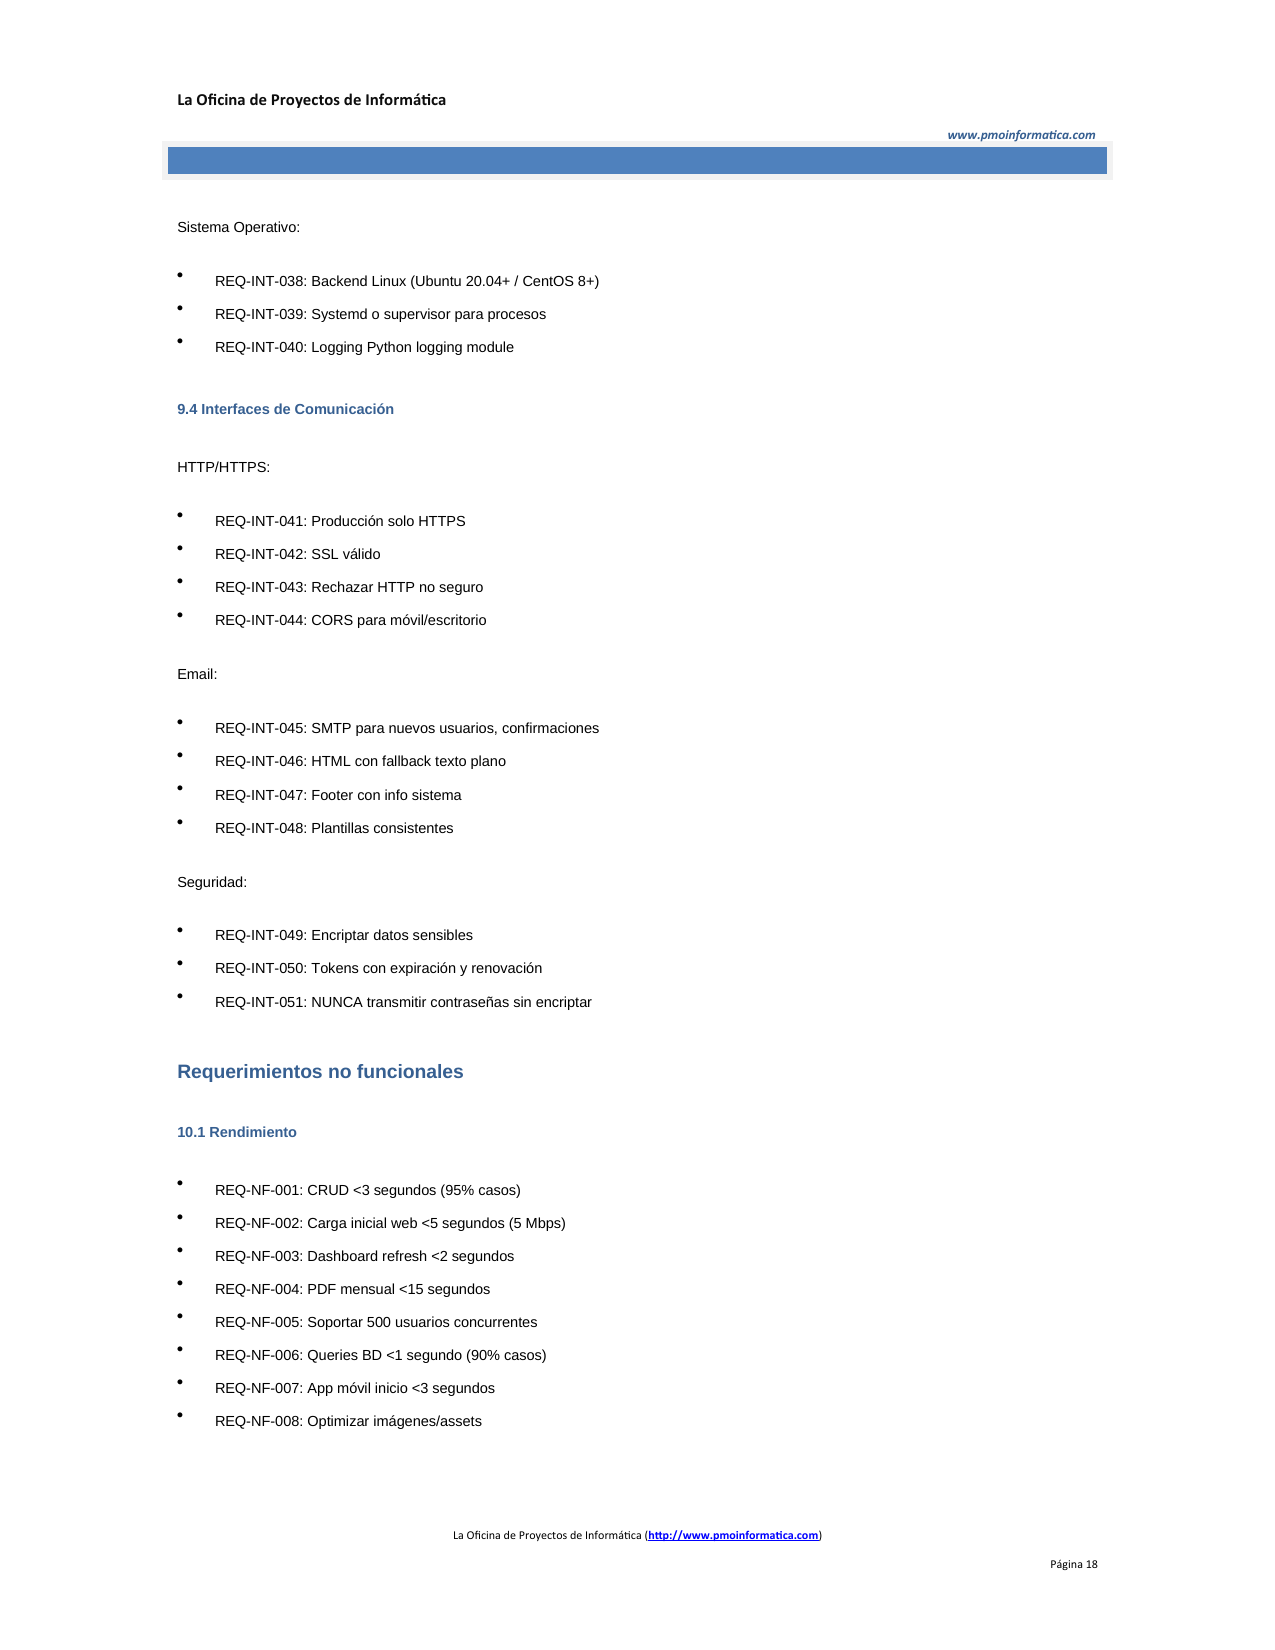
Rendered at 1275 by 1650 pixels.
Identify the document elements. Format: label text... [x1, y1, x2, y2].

list REQ-INT-050: Tokens con expiración y renovación [177, 948, 1098, 977]
list REQ-NF-002: Carga inicial web <5 segundos (5 Mbps) [177, 1202, 1098, 1231]
text Sistema Operativo: [177, 207, 1098, 236]
subtitle 9.4 Interfaces de Comunicación [177, 389, 1098, 418]
list REQ-NF-005: Soportar 500 usuarios concurrentes [177, 1302, 1098, 1331]
list REQ-INT-040: Logging Python logging module [177, 327, 1098, 356]
list REQ-NF-001: CRUD <3 segundos (95% casos) [177, 1169, 1098, 1198]
list REQ-INT-042: SSL válido [177, 534, 1098, 563]
subtitle Requerimientos no funcionales [177, 1044, 1098, 1082]
list REQ-INT-047: Footer con info sistema [177, 774, 1098, 803]
list REQ-INT-049: Encriptar datos sensibles [177, 915, 1098, 944]
text Seguridad: [177, 861, 1098, 890]
list REQ-NF-004: PDF mensual <15 segundos [177, 1269, 1098, 1298]
list REQ-INT-044: CORS para móvil/escritorio [177, 600, 1098, 629]
list REQ-INT-046: HTML con fallback texto plano [177, 741, 1098, 770]
list REQ-INT-045: SMTP para nuevos usuarios, confirmaciones [177, 708, 1098, 737]
list REQ-NF-007: App móvil inicio <3 segundos [177, 1368, 1098, 1397]
list REQ-INT-039: Systemd o supervisor para procesos [177, 294, 1098, 323]
list REQ-NF-003: Dashboard refresh <2 segundos [177, 1236, 1098, 1264]
list REQ-INT-048: Plantillas consistentes [177, 807, 1098, 836]
list REQ-INT-041: Producción solo HTTPS [177, 501, 1098, 530]
list REQ-NF-008: Optimizar imágenes/assets [177, 1401, 1098, 1430]
list REQ-INT-038: Backend Linux (Ubuntu 20.04+ / CentOS 8+) [177, 261, 1098, 289]
list REQ-INT-043: Rechazar HTTP no seguro [177, 567, 1098, 596]
list REQ-INT-051: NUNCA transmitir contraseñas sin encriptar [177, 982, 1098, 1010]
text Email: [177, 654, 1098, 683]
list REQ-NF-006: Queries BD <1 segundo (90% casos) [177, 1335, 1098, 1364]
subtitle 10.1 Rendimiento [177, 1111, 1098, 1140]
text HTTP/HTTPS: [177, 447, 1098, 476]
